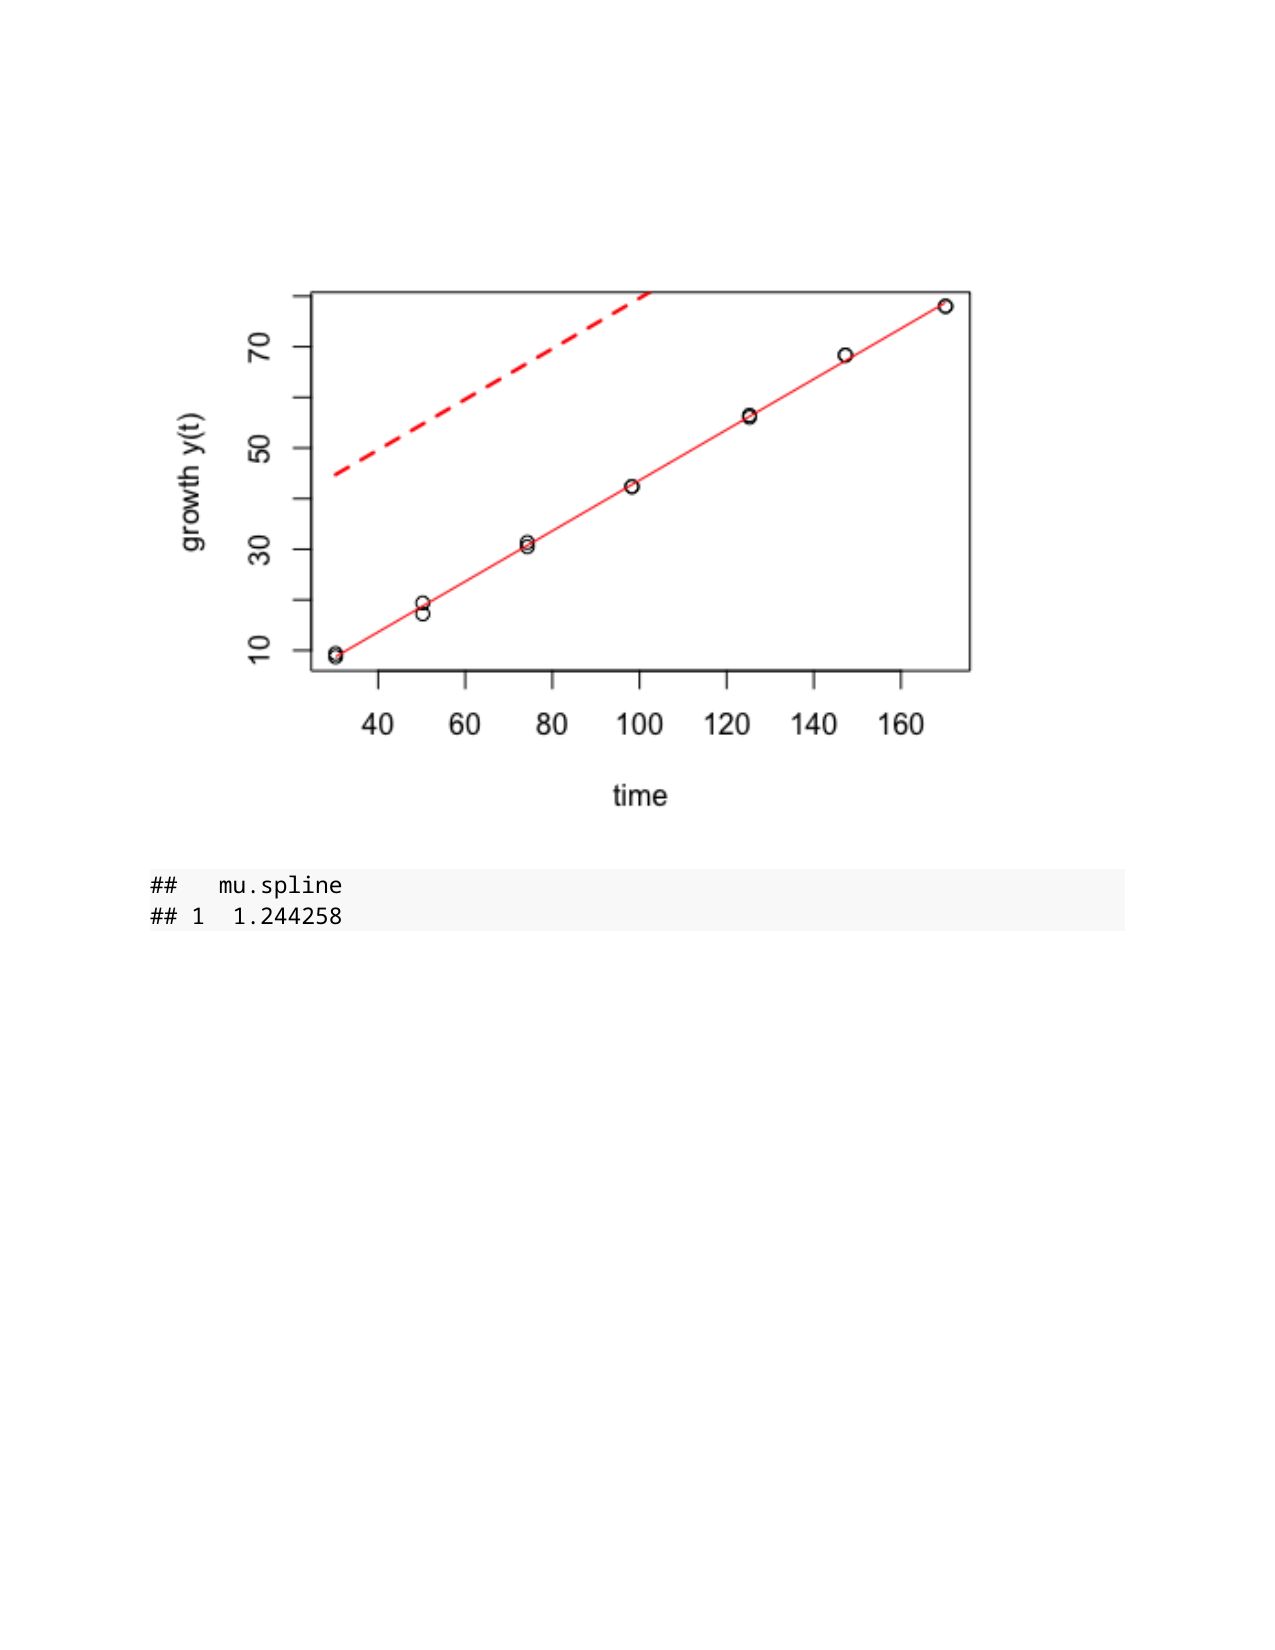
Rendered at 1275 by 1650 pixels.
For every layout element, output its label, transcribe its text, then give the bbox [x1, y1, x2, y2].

text ## mu.spline ## 1 1.244258 [150, 869, 1125, 931]
picture [168, 150, 1044, 850]
